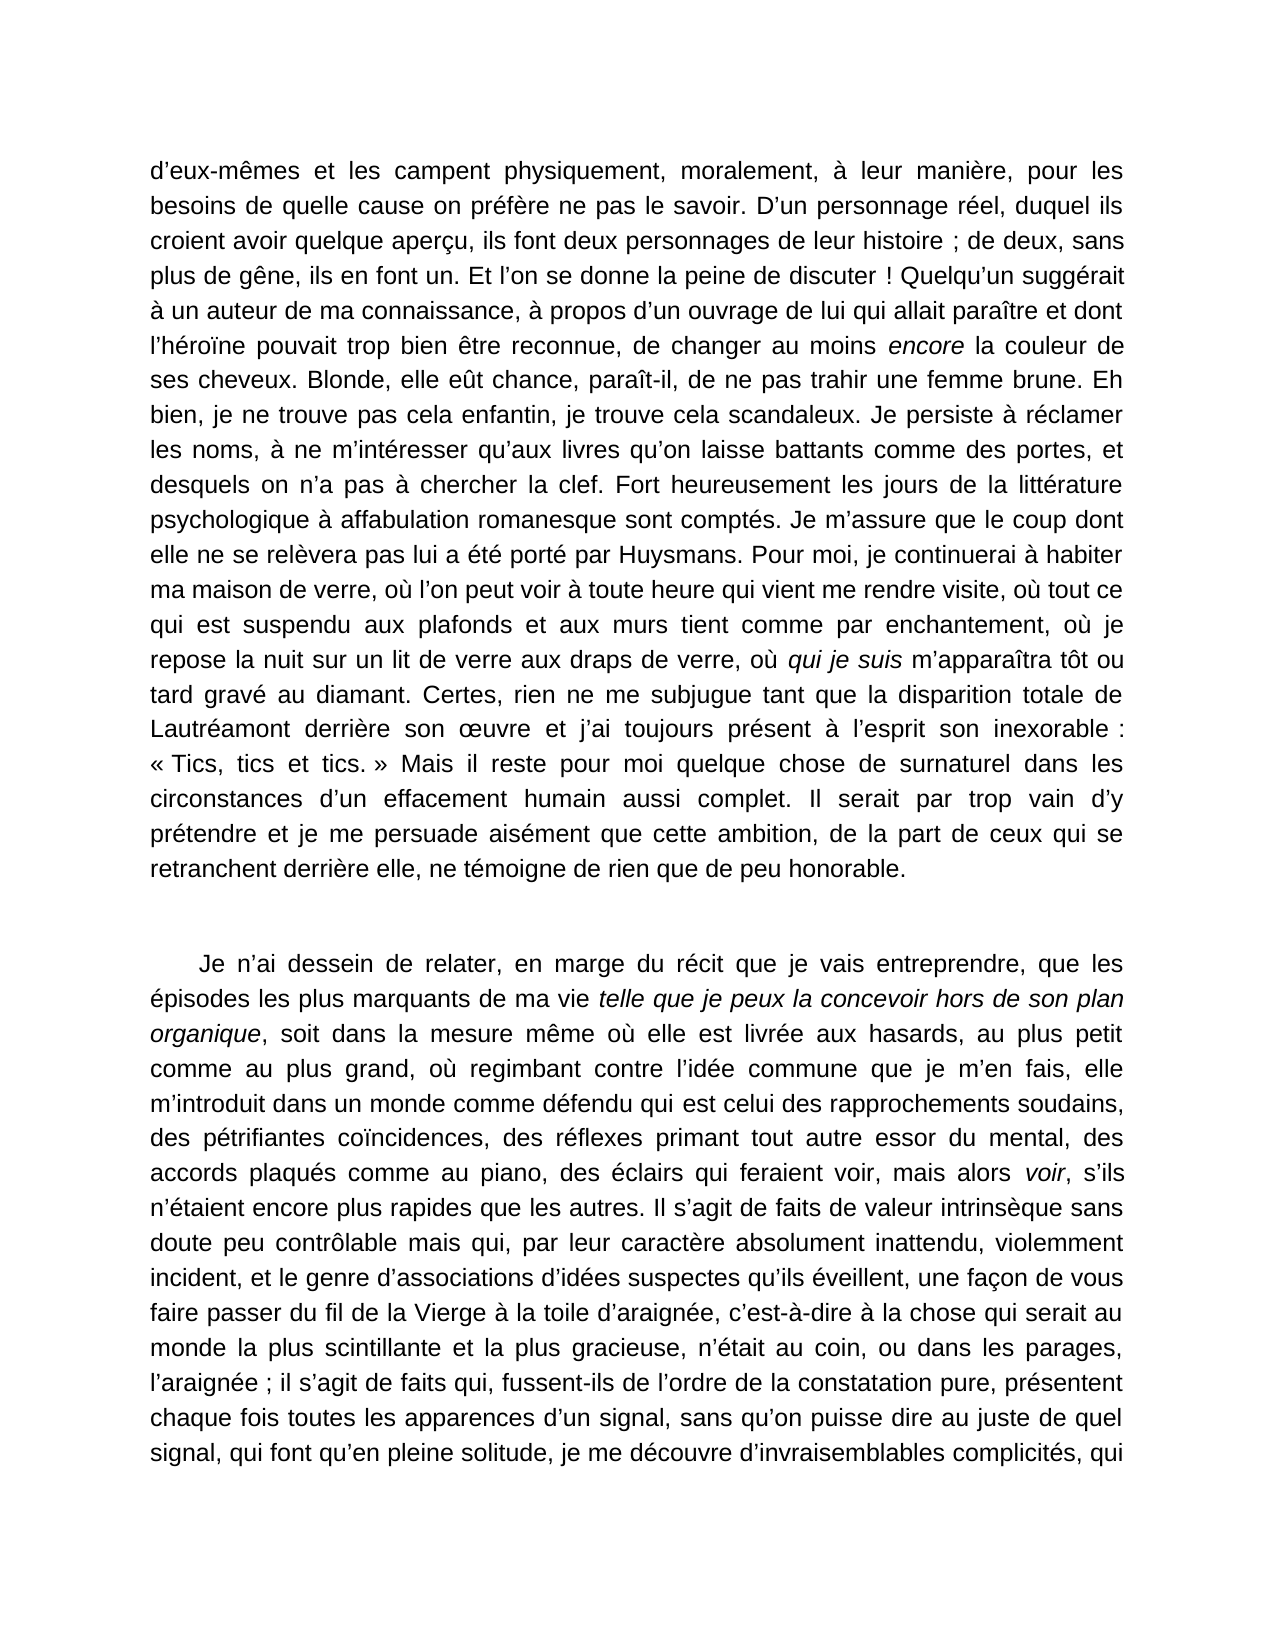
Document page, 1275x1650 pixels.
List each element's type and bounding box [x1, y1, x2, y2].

text [150, 150, 1125, 883]
text [150, 943, 1125, 1466]
